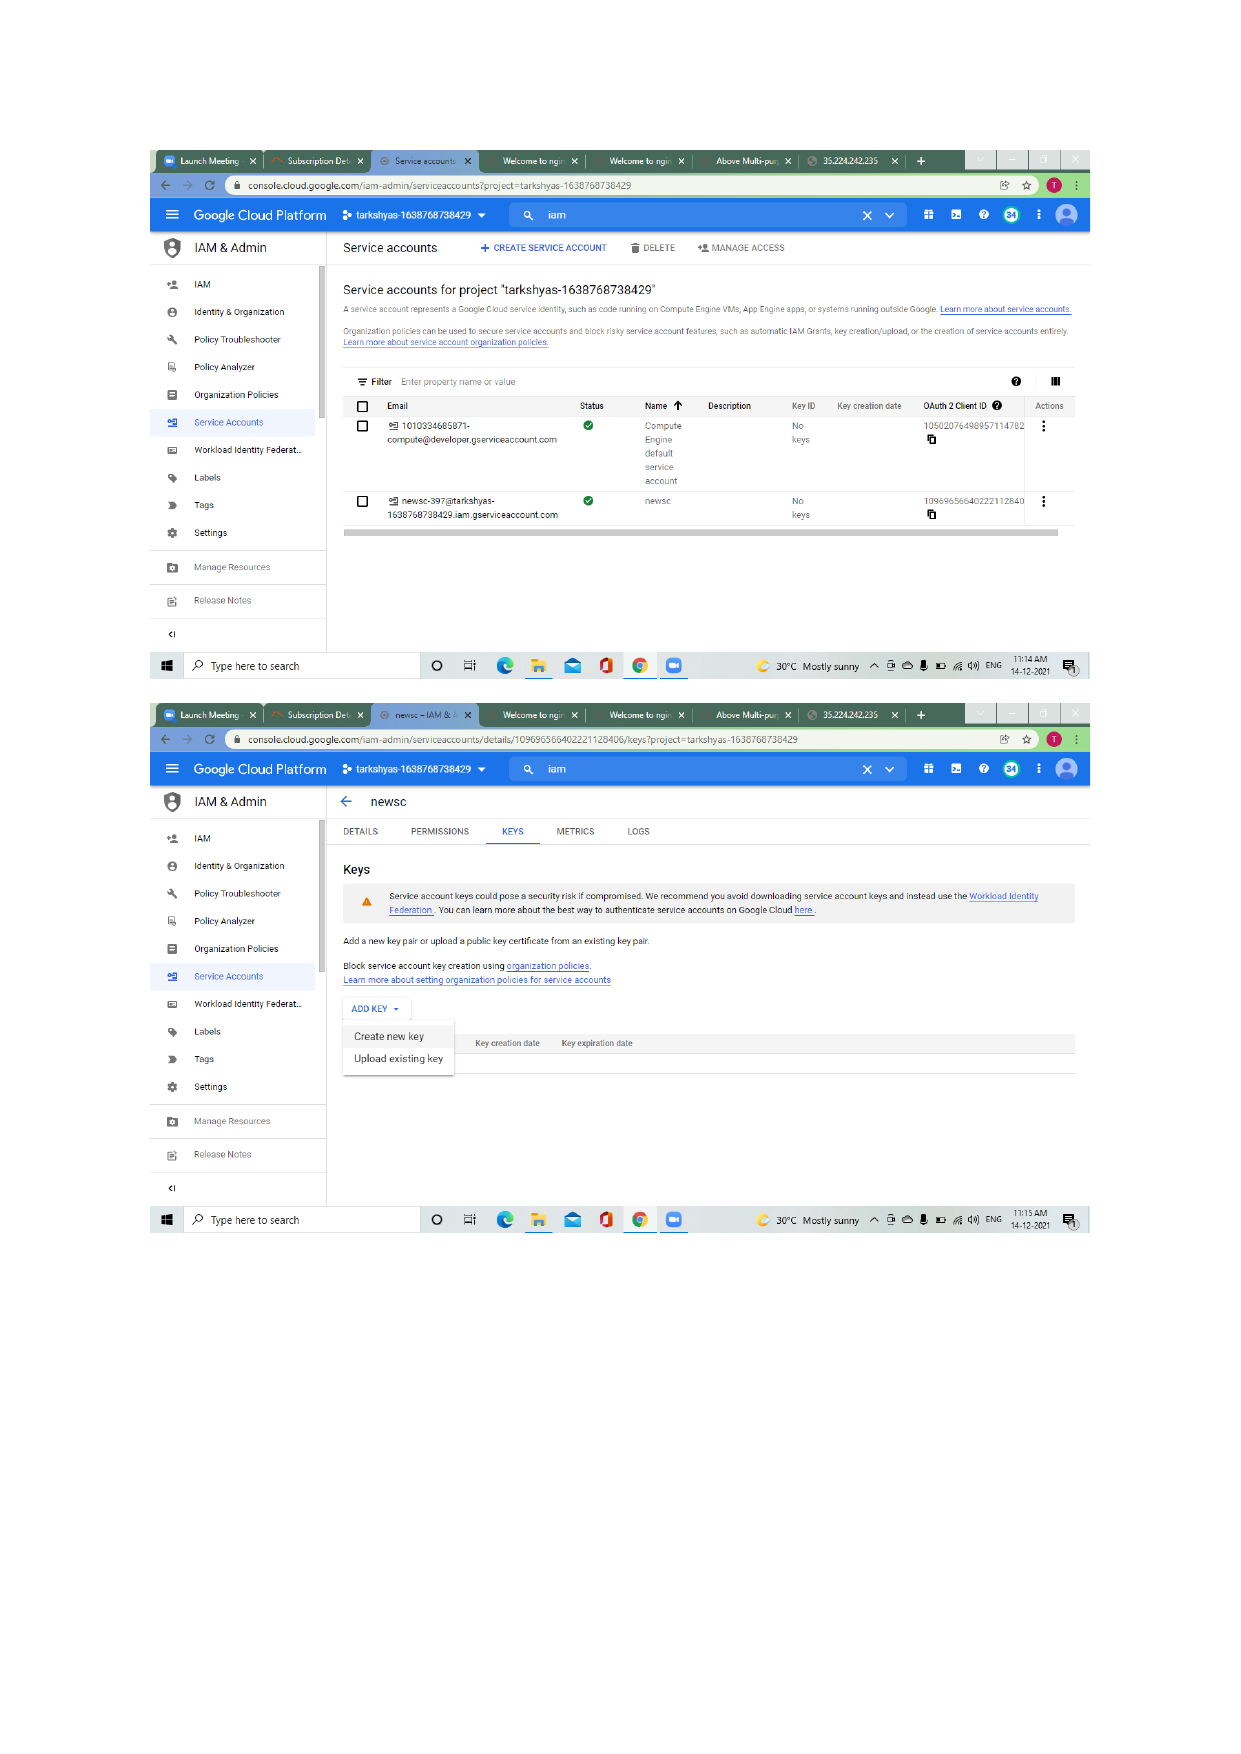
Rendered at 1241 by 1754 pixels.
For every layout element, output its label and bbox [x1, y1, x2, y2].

picture [150, 703, 1091, 1233]
picture [150, 150, 1091, 679]
